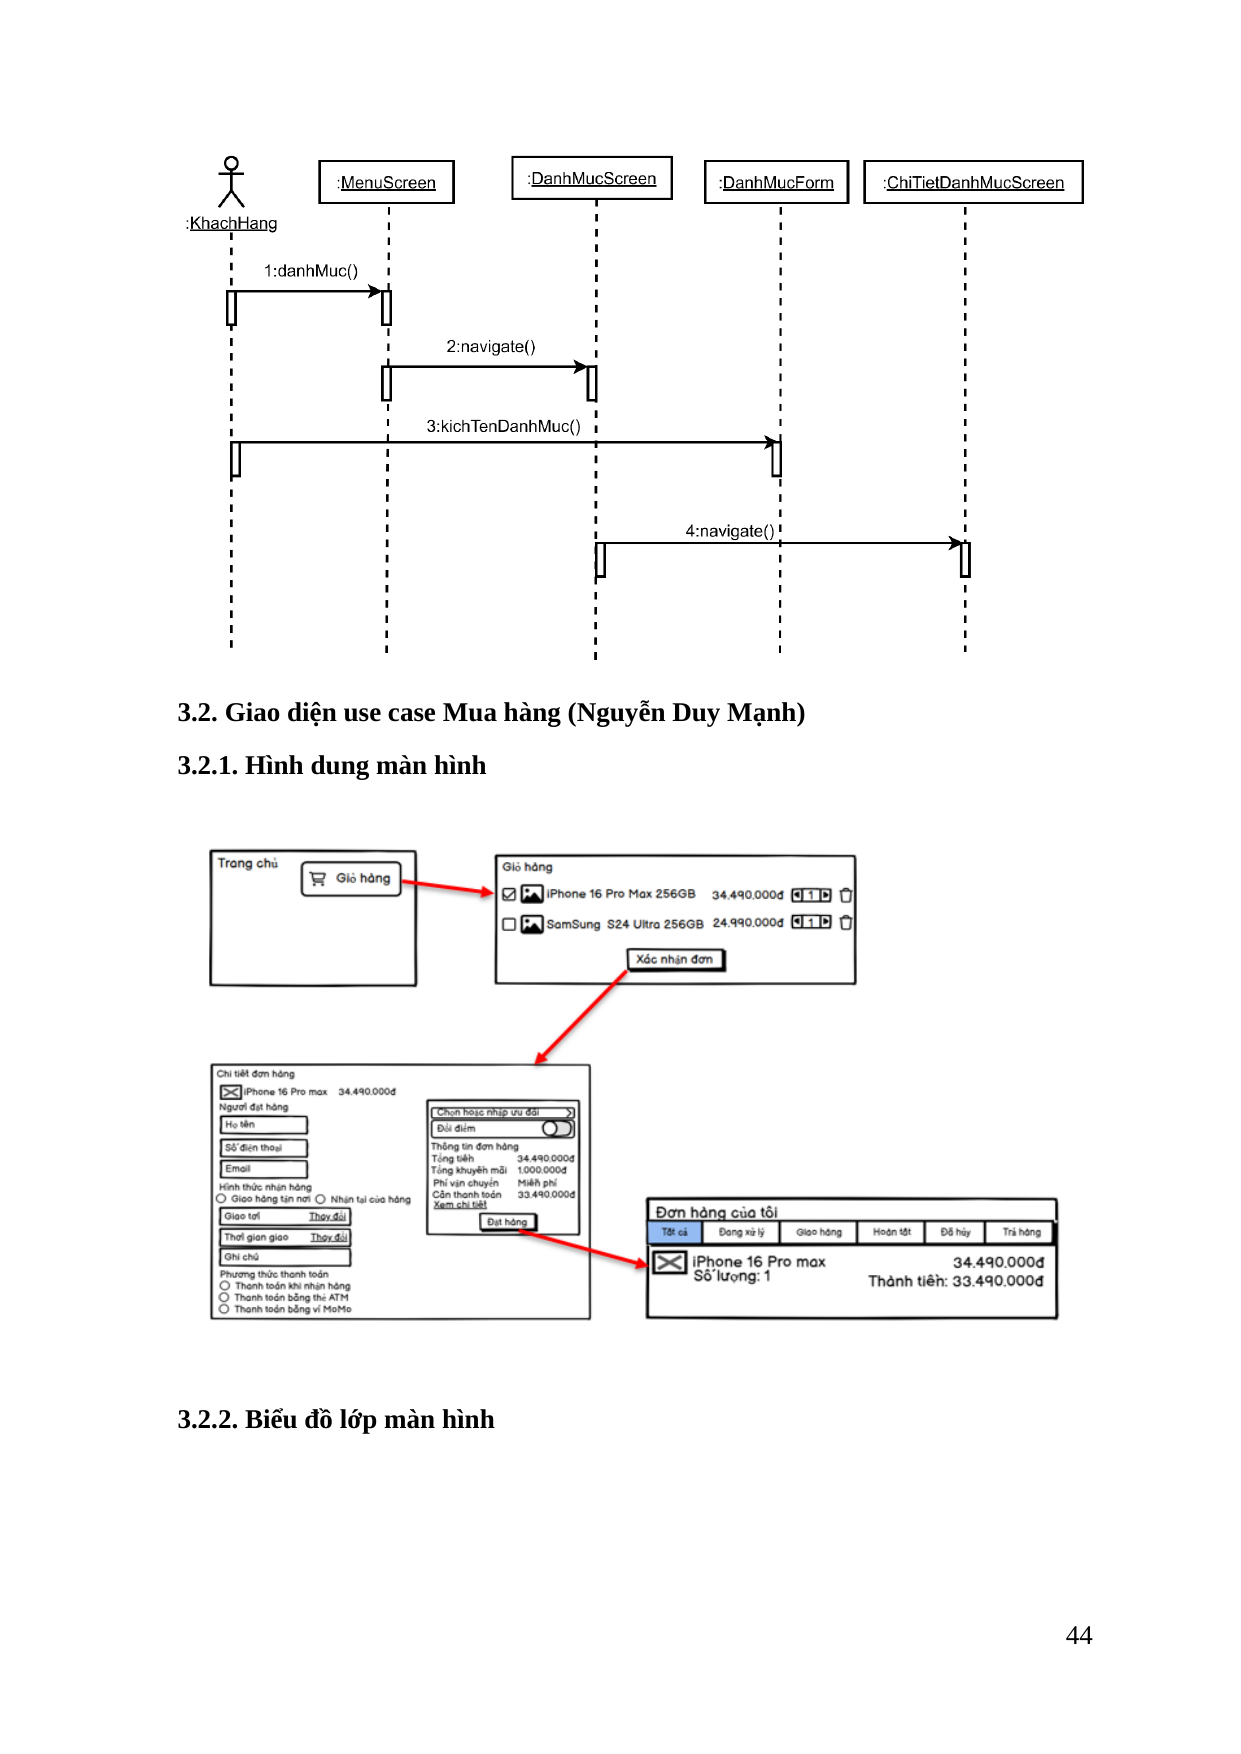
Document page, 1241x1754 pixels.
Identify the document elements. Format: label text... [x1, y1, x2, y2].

subtitle 3.2.2. Biểu đồ lớp màn hình [177, 1403, 1092, 1434]
subtitle 3.2.1. Hình dung màn hình [177, 749, 1092, 780]
picture [177, 802, 1093, 1382]
picture [177, 147, 1093, 675]
subtitle 3.2. Giao diện use case Mua hàng (Nguyễn Duy Mạnh) [177, 696, 1092, 727]
